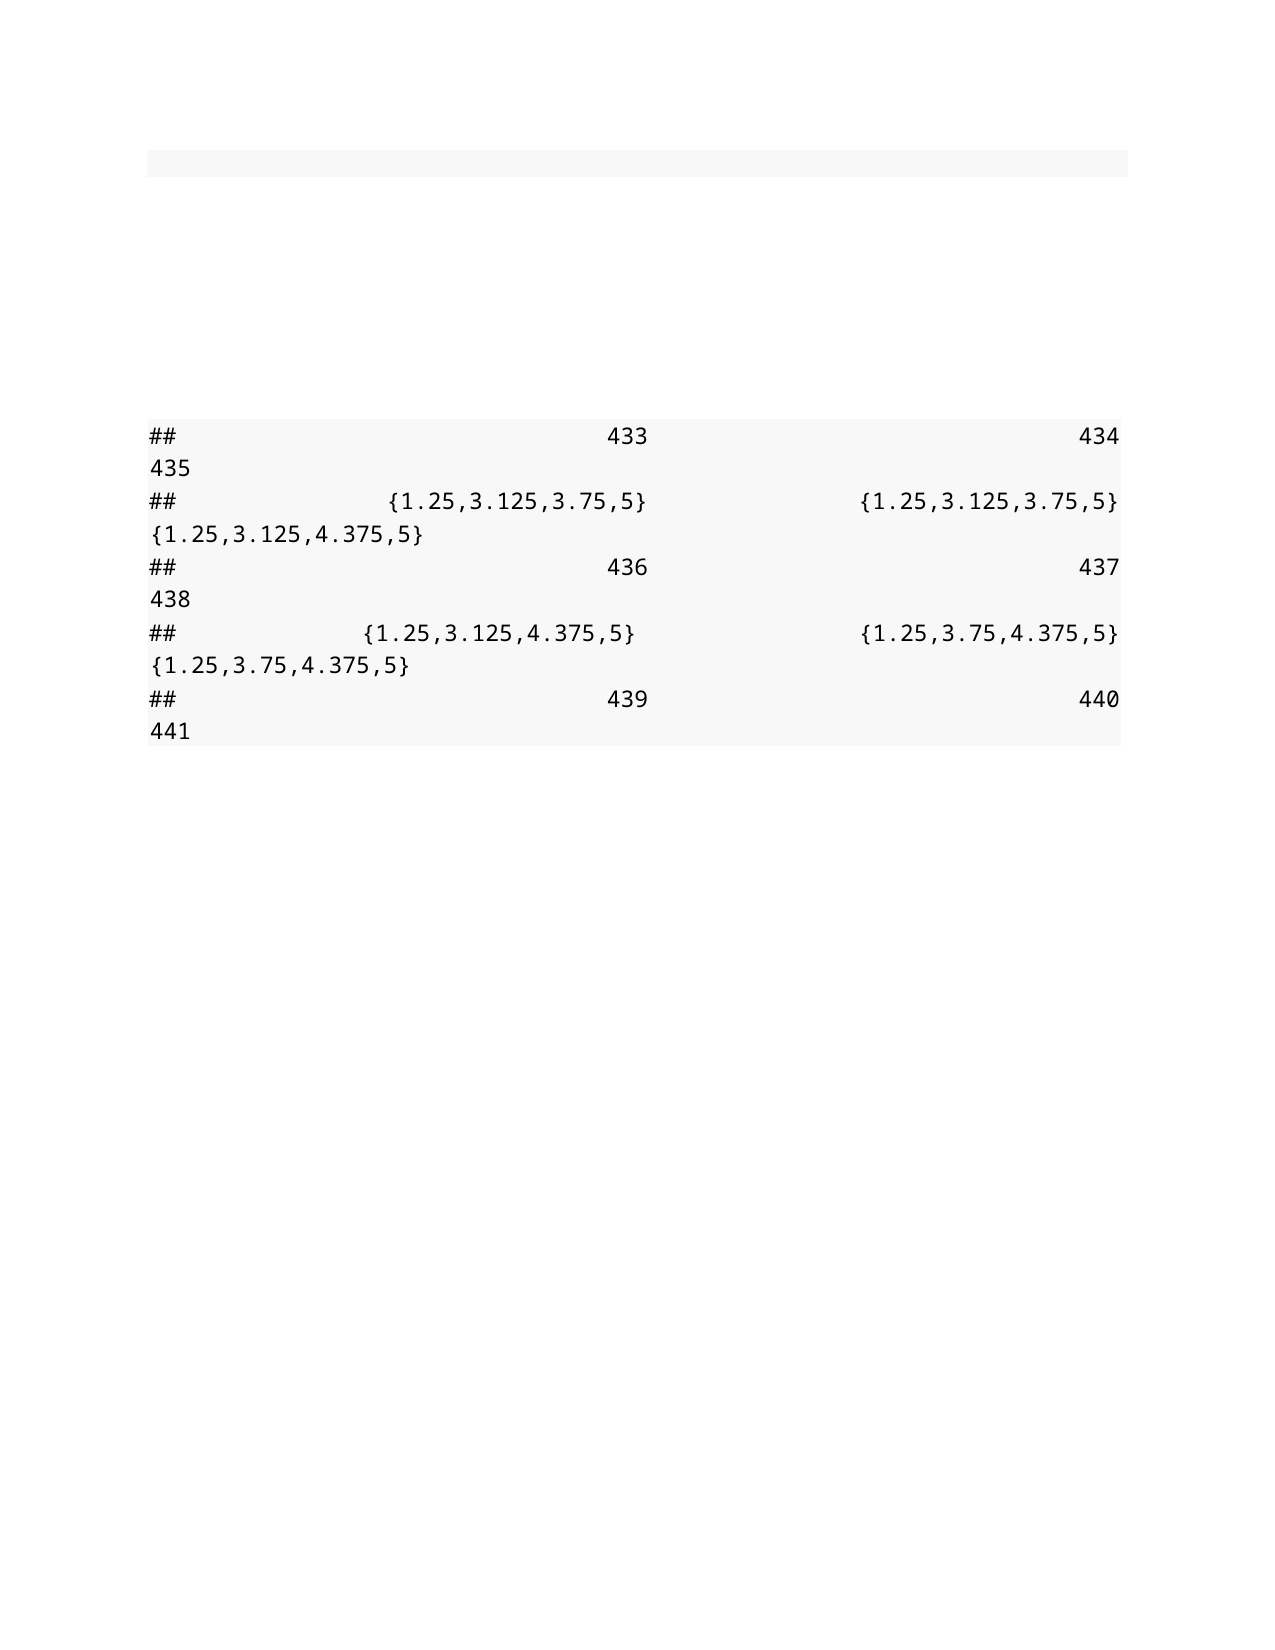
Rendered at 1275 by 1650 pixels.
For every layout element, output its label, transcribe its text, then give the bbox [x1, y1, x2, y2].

text ## 436 437 438 [148, 551, 1121, 614]
text ## {1.25,3.125,4.375,5} {1.25,3.75,4.375,5} {1.25,3.75,4.375,5} [148, 617, 1121, 680]
text ## {1.25,3.125,3.75,5} {1.25,3.125,3.75,5} {1.25,3.125,4.375,5} [148, 485, 1121, 549]
text ## 439 440 441 [148, 682, 1121, 746]
text ## 433 434 435 [148, 419, 1121, 483]
